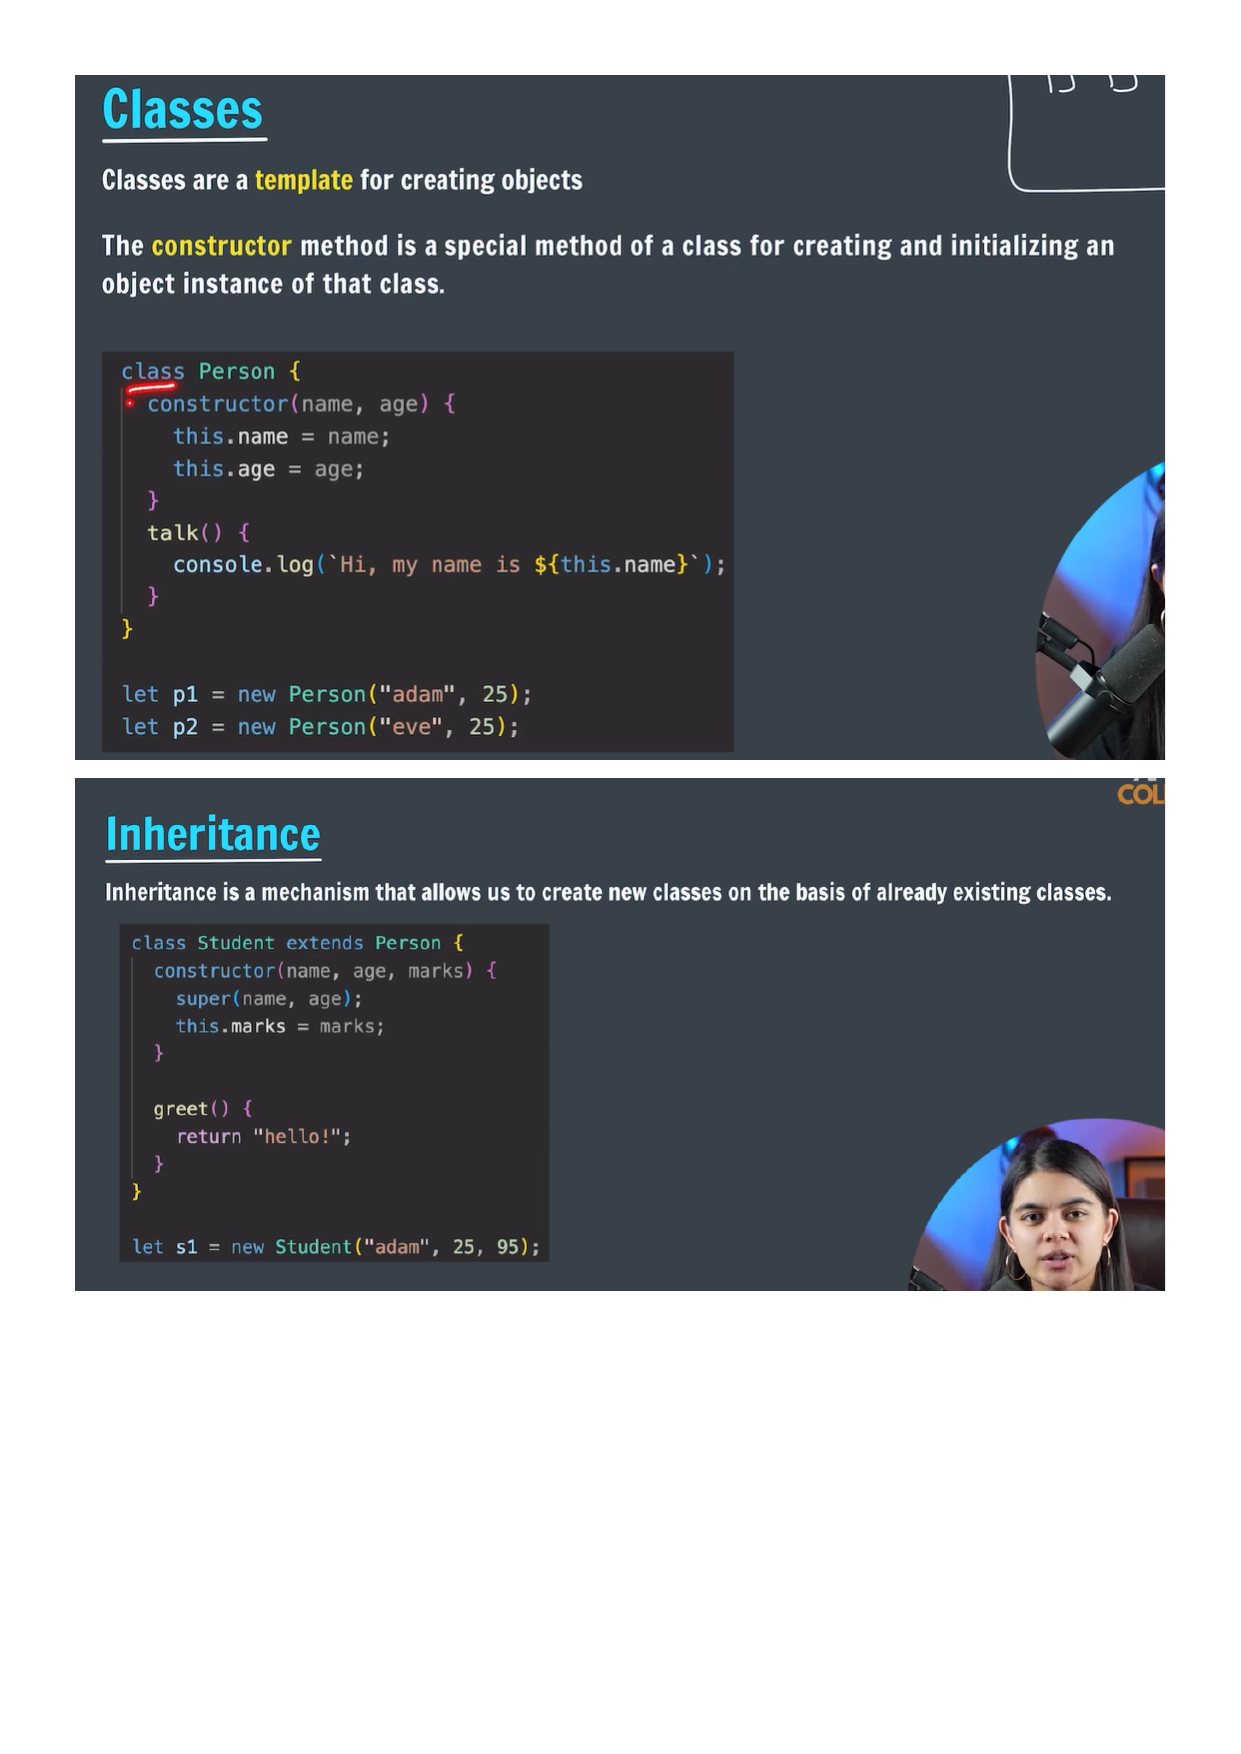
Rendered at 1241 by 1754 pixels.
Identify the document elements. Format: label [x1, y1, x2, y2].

picture [75, 75, 1166, 760]
picture [75, 778, 1166, 1291]
